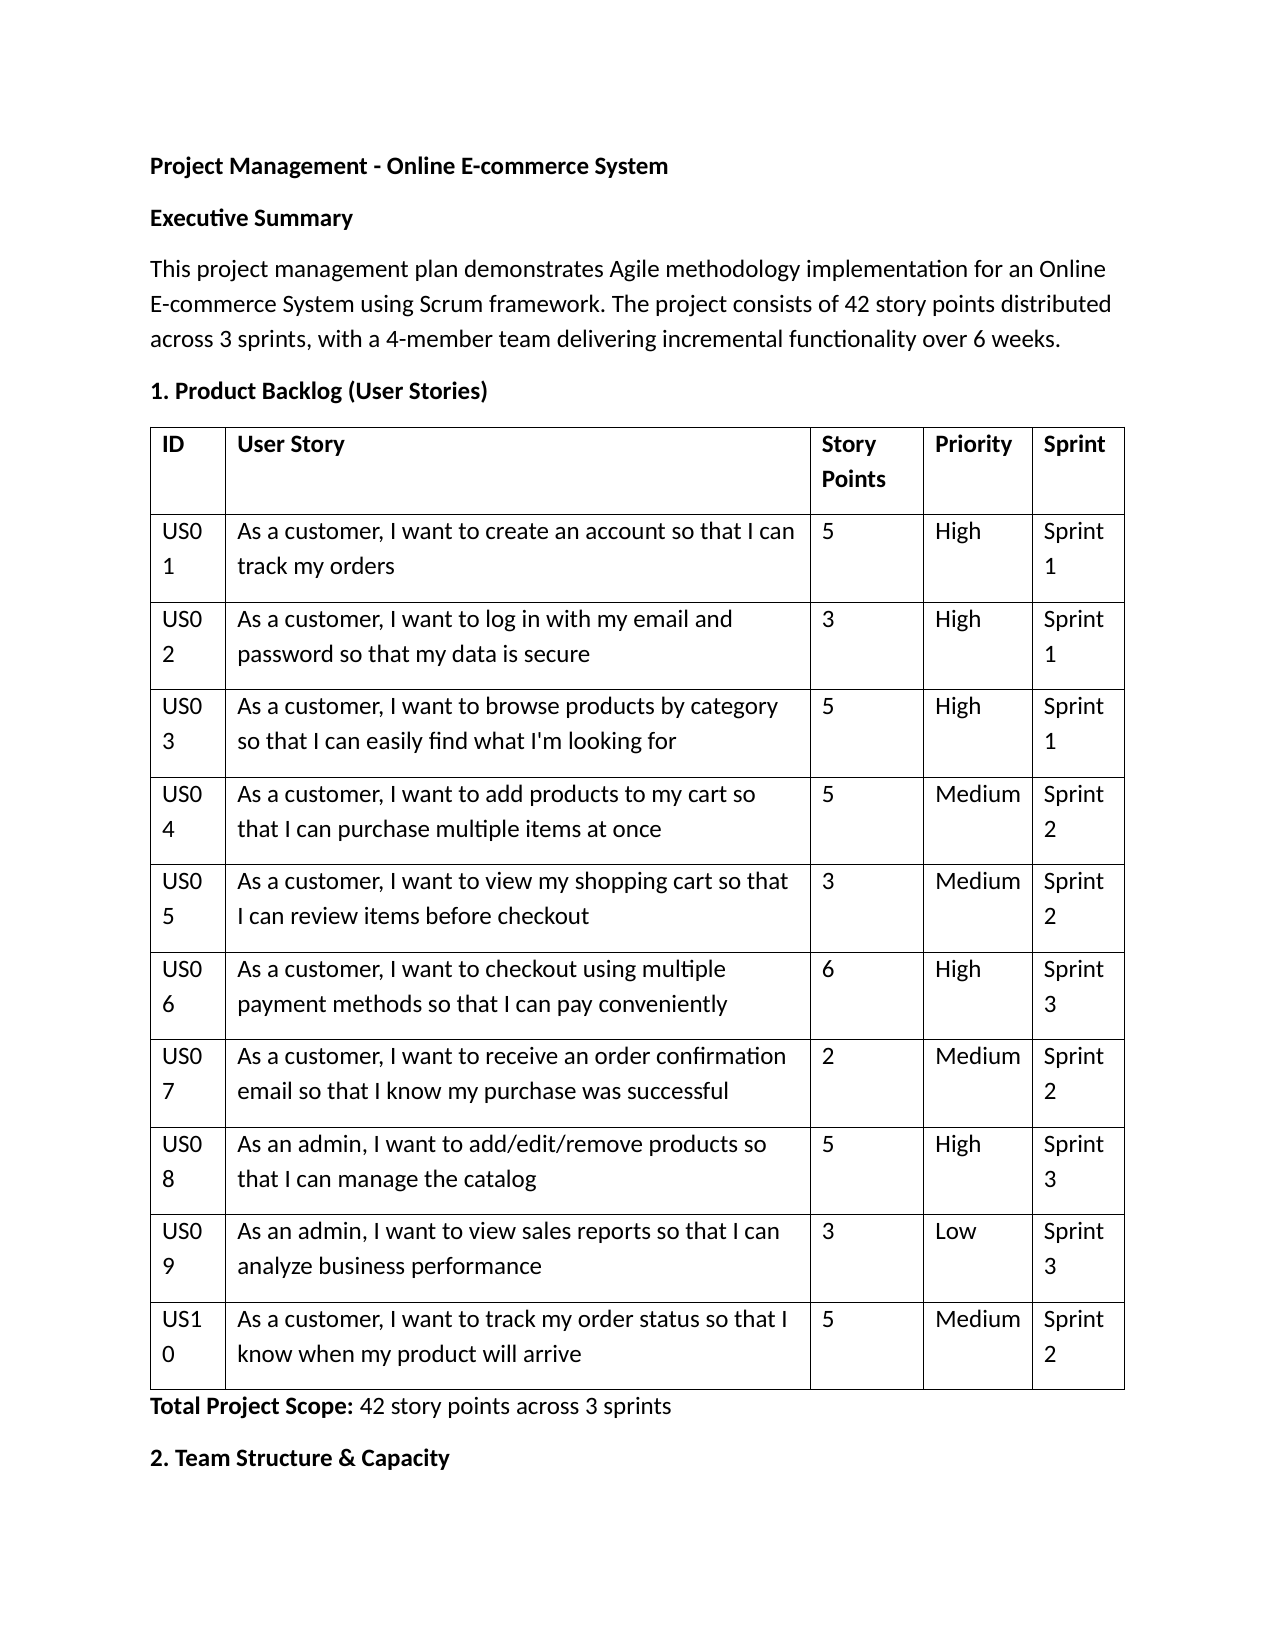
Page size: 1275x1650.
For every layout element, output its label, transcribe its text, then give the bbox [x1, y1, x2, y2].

table_cell 6 [811, 953, 923, 1039]
table_cell As a customer, I want to create an account so that I can track my orders [226, 515, 810, 602]
table_cell High [924, 603, 1032, 689]
table_cell Medium [924, 865, 1032, 952]
table_cell 3 [811, 603, 923, 689]
table_cell High [924, 953, 1032, 1039]
table_cell US09 [151, 1215, 225, 1302]
text 2. Team Structure & Capacity [150, 1442, 1125, 1472]
table_cell US08 [151, 1128, 225, 1214]
table_cell As a customer, I want to add products to my cart so that I can purchase multiple items at once [226, 778, 810, 864]
text 1. Product Backlog (User Stories) [150, 375, 1125, 406]
table_cell US02 [151, 603, 225, 689]
table_cell US07 [151, 1040, 225, 1127]
table_cell 5 [811, 515, 923, 602]
table_cell As a customer, I want to log in with my email and password so that my data is secure [226, 603, 810, 689]
table_cell Sprint 2 [1033, 865, 1124, 952]
table_cell Sprint 1 [1033, 690, 1124, 777]
table_cell As a customer, I want to view my shopping cart so that I can review items before checkout [226, 865, 810, 952]
text Project Management - Online E-commerce System [150, 150, 1125, 181]
table_cell 5 [811, 690, 923, 777]
table_cell As a customer, I want to checkout using multiple payment methods so that I can pay conveniently [226, 953, 810, 1039]
table_cell Medium [924, 778, 1032, 864]
table_cell Sprint 1 [1033, 515, 1124, 602]
table_cell High [924, 515, 1032, 602]
table_cell 5 [811, 1303, 923, 1389]
table_cell US04 [151, 778, 225, 864]
table_cell US01 [151, 515, 225, 602]
table_cell As a customer, I want to browse products by category so that I can easily find what I'm looking for [226, 690, 810, 777]
table_header Sprint [1033, 428, 1124, 514]
table_header User Story [226, 428, 810, 514]
table_cell Sprint 2 [1033, 778, 1124, 864]
table_cell Medium [924, 1303, 1032, 1389]
table_cell 5 [811, 778, 923, 864]
table_header Story Points [811, 428, 923, 514]
table_cell Sprint 2 [1033, 1040, 1124, 1127]
table_cell 5 [811, 1128, 923, 1214]
text This project management plan demonstrates Agile methodology implementation for an Online E-commerce System using Scrum framework. The project consists of 42 story points distributed across 3 sprints, with a 4-member team delivering incremental functionality over 6 weeks. [150, 253, 1125, 354]
text Total Project Scope: 42 story points across 3 sprints [150, 1390, 1125, 1421]
table_cell Low [924, 1215, 1032, 1302]
table_cell High [924, 1128, 1032, 1214]
table_cell Sprint 2 [1033, 1303, 1124, 1389]
table_cell As a customer, I want to track my order status so that I know when my product will arrive [226, 1303, 810, 1389]
table_cell As an admin, I want to add/edit/remove products so that I can manage the catalog [226, 1128, 810, 1214]
table_cell 3 [811, 1215, 923, 1302]
table_cell US03 [151, 690, 225, 777]
table_header Priority [924, 428, 1032, 514]
table_cell Sprint 3 [1033, 1128, 1124, 1214]
table_cell As a customer, I want to receive an order confirmation email so that I know my purchase was successful [226, 1040, 810, 1127]
table_cell Sprint 1 [1033, 603, 1124, 689]
table_cell Medium [924, 1040, 1032, 1127]
table_cell US05 [151, 865, 225, 952]
table_cell US10 [151, 1303, 225, 1389]
table_cell As an admin, I want to view sales reports so that I can analyze business performance [226, 1215, 810, 1302]
table_cell US06 [151, 953, 225, 1039]
table_cell Sprint 3 [1033, 953, 1124, 1039]
table_cell Sprint 3 [1033, 1215, 1124, 1302]
table_header ID [151, 428, 225, 514]
table_cell High [924, 690, 1032, 777]
table_cell 3 [811, 865, 923, 952]
text Executive Summary [150, 202, 1125, 232]
table_cell 2 [811, 1040, 923, 1127]
